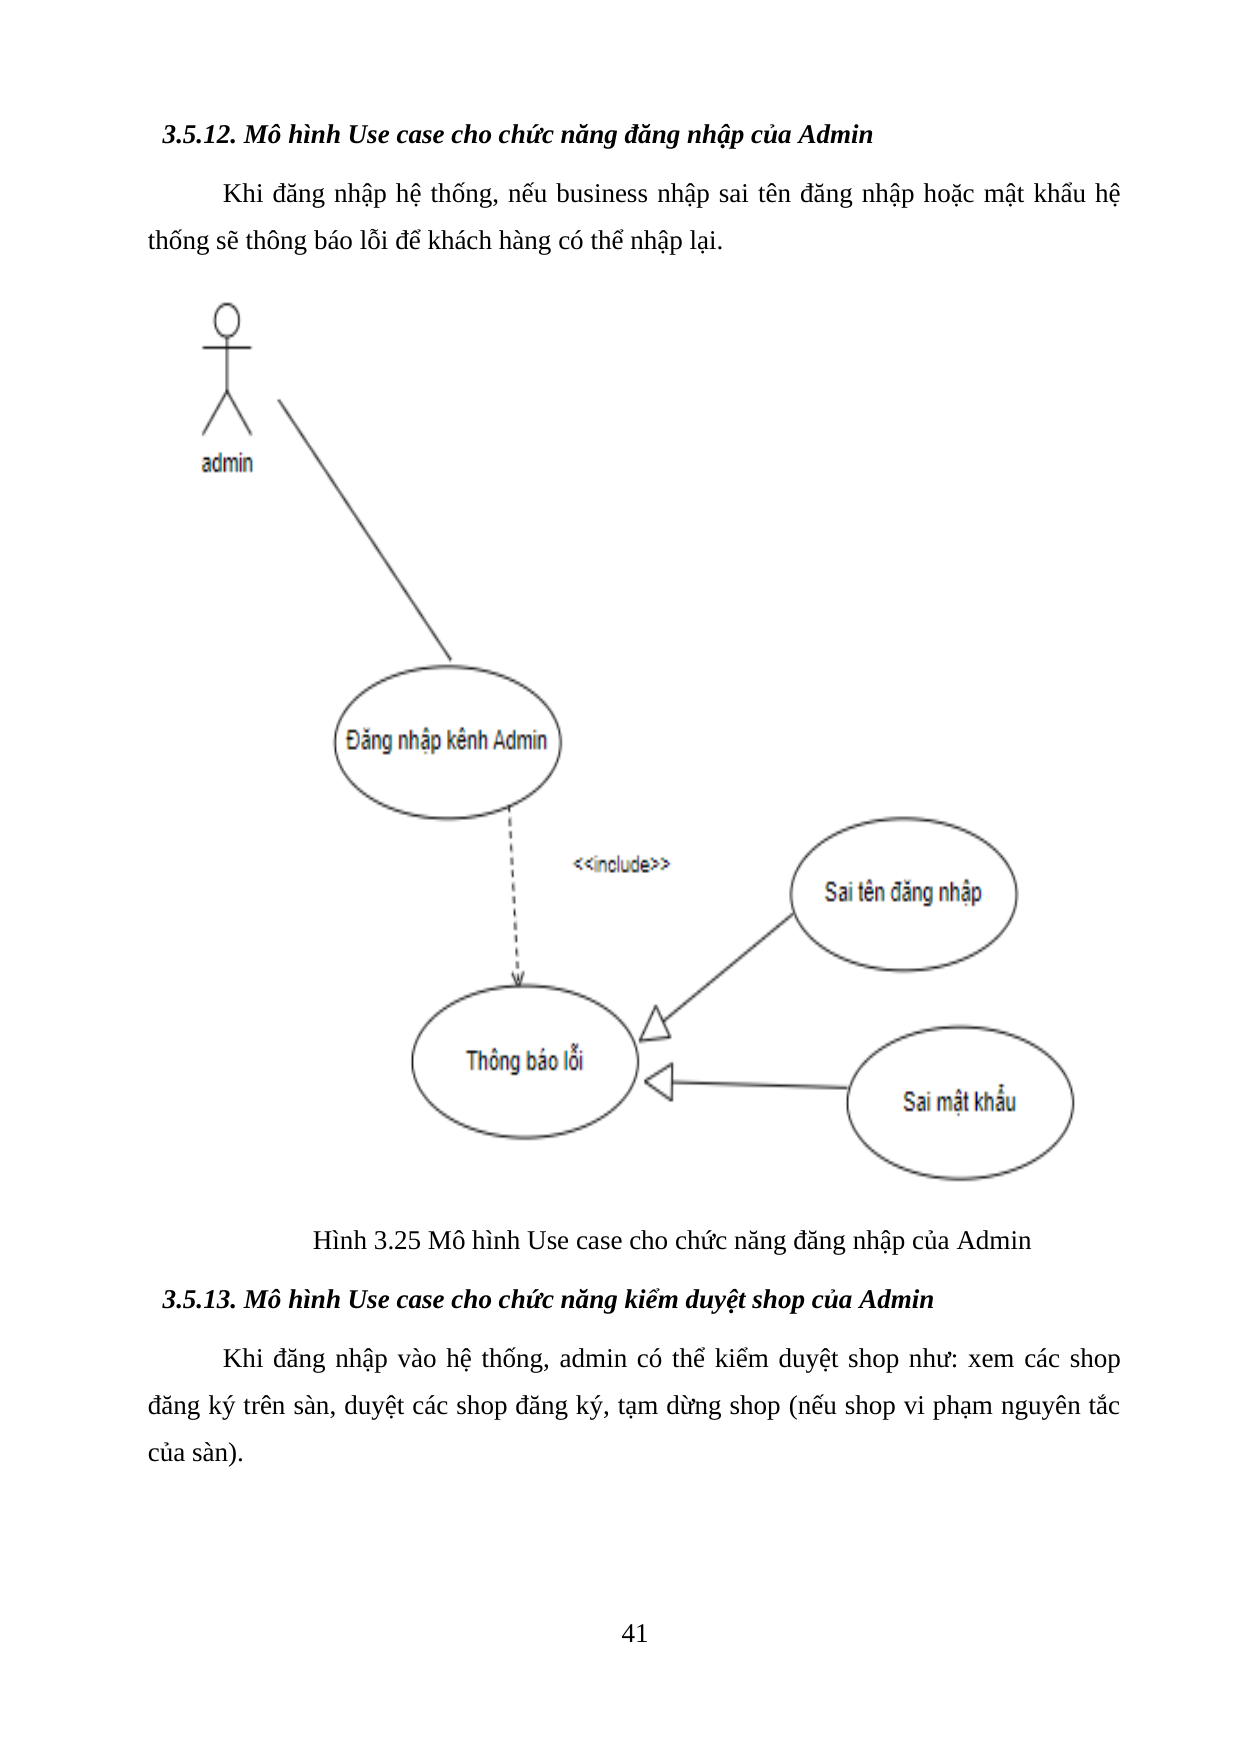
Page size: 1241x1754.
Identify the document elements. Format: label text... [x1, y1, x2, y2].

text Khi đăng nhập vào hệ thống, admin có thể kiểm duyệt shop như: xem các shop đăng ký trên sàn, duyệt các shop đăng ký, tạm dừng shop (nếu shop vi phạm nguyên tắc của sàn). [148, 1342, 1122, 1467]
subtitle Mô hình Use case cho chức năng kiểm duyệt shop của Admin [162, 1283, 1122, 1314]
subtitle Mô hình Use case cho chức năng đăng nhập của Admin [162, 118, 1122, 149]
picture [147, 270, 1139, 1225]
text Khi đăng nhập hệ thống, nếu business nhập sai tên đăng nhập hoặc mật khẩu hệ thống sẽ thông báo lỗi để khách hàng có thể nhập lại. [148, 177, 1122, 255]
